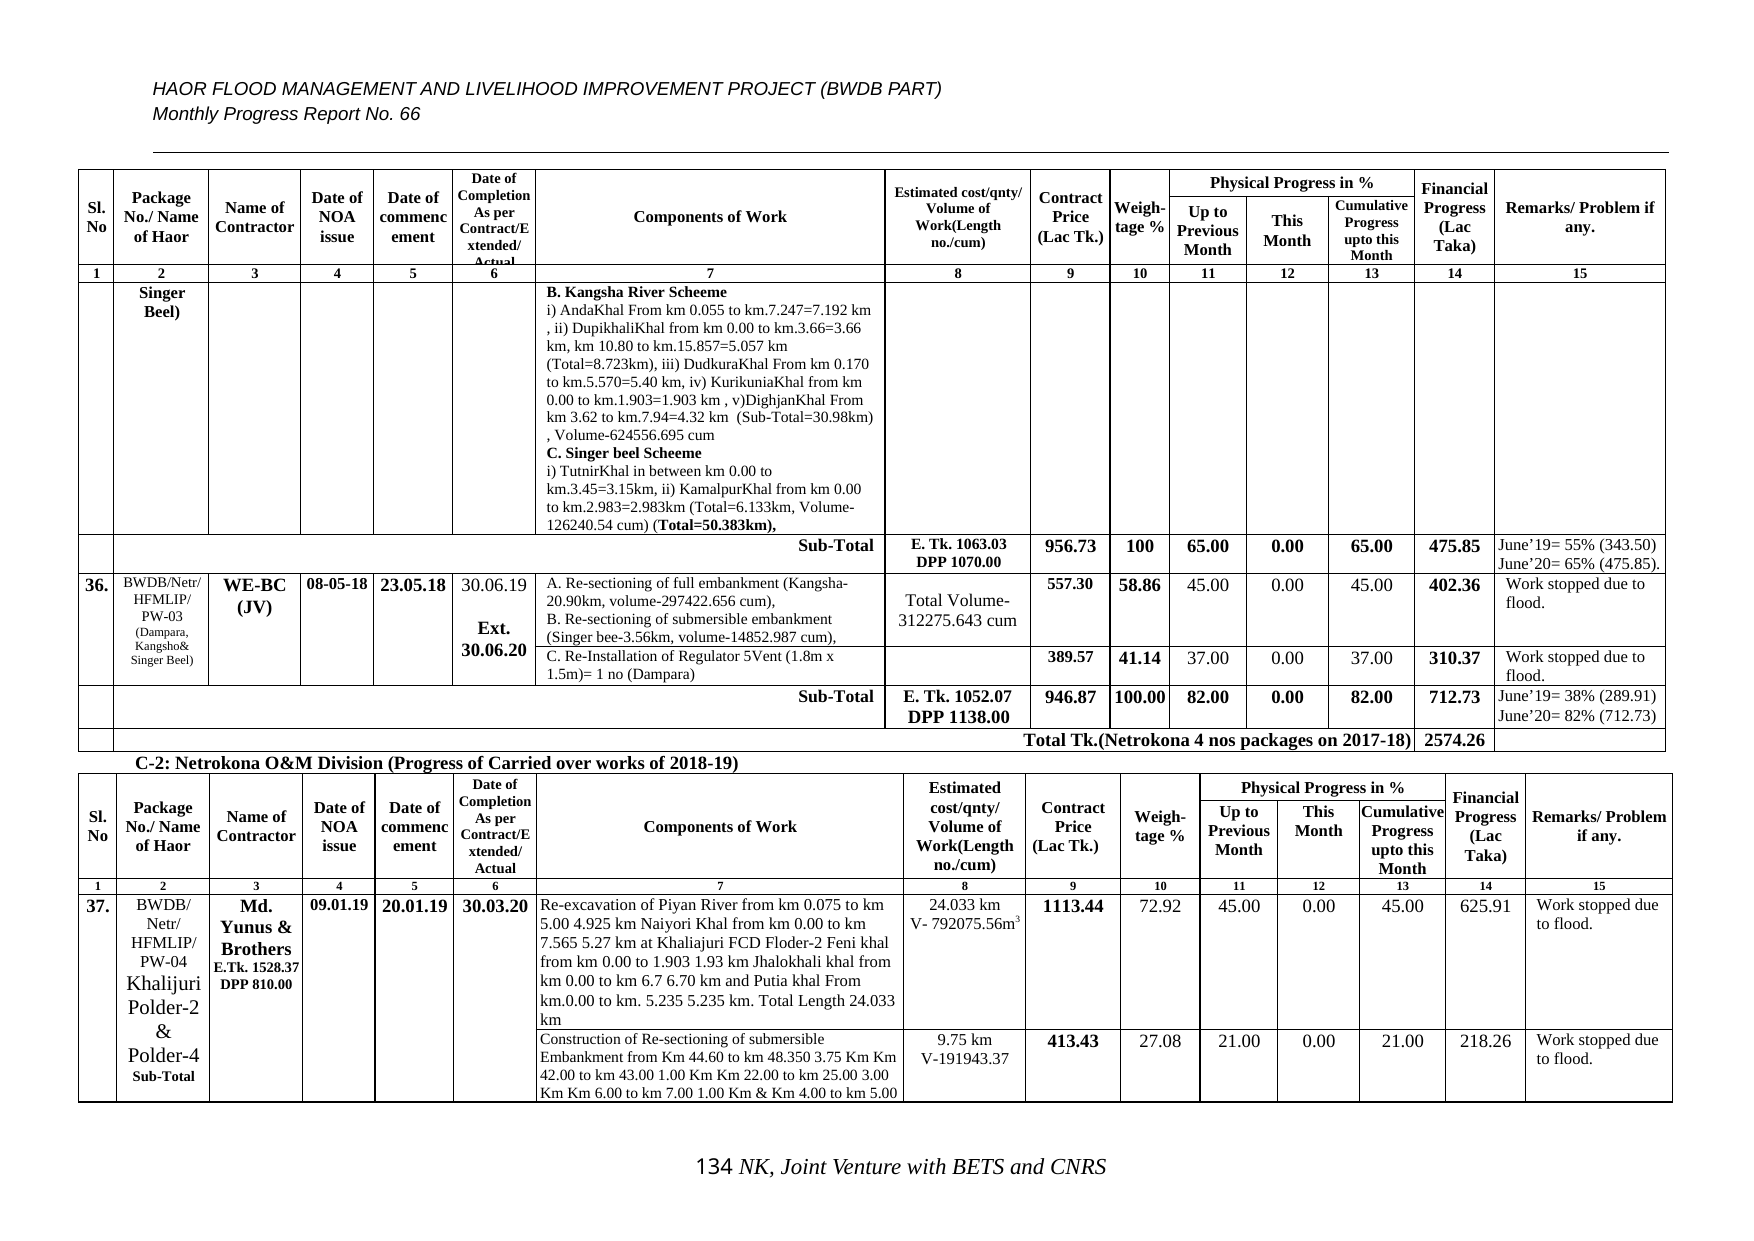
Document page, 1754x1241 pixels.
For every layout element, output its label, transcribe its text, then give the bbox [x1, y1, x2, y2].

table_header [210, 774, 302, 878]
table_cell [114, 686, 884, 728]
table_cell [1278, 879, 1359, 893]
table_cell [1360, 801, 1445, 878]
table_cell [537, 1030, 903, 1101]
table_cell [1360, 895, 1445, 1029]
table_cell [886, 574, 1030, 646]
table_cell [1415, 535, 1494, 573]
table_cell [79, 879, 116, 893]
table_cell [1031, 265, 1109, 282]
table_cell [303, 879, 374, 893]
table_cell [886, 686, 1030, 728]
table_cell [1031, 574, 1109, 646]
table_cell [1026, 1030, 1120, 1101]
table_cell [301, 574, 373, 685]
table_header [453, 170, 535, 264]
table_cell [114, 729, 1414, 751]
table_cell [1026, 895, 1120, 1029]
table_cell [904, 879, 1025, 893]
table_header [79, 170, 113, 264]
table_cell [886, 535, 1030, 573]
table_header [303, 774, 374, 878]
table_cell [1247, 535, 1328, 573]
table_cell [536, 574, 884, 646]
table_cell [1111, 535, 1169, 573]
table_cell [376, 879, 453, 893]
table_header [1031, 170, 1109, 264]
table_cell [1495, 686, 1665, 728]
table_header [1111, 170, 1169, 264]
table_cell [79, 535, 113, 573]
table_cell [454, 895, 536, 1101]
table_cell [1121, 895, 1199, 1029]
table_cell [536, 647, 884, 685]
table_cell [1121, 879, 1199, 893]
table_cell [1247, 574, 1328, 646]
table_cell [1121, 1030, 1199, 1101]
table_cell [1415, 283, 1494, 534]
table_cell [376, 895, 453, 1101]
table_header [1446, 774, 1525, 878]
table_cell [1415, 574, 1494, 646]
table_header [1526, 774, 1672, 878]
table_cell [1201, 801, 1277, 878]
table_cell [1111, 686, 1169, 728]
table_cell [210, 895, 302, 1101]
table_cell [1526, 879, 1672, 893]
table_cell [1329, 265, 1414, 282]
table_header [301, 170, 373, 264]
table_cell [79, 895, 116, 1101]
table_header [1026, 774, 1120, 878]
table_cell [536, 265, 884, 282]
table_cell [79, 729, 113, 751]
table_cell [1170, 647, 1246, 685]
text C-2: Netrokona O&M Division (Progress of Carried over works of 2018-19) [135, 752, 1669, 773]
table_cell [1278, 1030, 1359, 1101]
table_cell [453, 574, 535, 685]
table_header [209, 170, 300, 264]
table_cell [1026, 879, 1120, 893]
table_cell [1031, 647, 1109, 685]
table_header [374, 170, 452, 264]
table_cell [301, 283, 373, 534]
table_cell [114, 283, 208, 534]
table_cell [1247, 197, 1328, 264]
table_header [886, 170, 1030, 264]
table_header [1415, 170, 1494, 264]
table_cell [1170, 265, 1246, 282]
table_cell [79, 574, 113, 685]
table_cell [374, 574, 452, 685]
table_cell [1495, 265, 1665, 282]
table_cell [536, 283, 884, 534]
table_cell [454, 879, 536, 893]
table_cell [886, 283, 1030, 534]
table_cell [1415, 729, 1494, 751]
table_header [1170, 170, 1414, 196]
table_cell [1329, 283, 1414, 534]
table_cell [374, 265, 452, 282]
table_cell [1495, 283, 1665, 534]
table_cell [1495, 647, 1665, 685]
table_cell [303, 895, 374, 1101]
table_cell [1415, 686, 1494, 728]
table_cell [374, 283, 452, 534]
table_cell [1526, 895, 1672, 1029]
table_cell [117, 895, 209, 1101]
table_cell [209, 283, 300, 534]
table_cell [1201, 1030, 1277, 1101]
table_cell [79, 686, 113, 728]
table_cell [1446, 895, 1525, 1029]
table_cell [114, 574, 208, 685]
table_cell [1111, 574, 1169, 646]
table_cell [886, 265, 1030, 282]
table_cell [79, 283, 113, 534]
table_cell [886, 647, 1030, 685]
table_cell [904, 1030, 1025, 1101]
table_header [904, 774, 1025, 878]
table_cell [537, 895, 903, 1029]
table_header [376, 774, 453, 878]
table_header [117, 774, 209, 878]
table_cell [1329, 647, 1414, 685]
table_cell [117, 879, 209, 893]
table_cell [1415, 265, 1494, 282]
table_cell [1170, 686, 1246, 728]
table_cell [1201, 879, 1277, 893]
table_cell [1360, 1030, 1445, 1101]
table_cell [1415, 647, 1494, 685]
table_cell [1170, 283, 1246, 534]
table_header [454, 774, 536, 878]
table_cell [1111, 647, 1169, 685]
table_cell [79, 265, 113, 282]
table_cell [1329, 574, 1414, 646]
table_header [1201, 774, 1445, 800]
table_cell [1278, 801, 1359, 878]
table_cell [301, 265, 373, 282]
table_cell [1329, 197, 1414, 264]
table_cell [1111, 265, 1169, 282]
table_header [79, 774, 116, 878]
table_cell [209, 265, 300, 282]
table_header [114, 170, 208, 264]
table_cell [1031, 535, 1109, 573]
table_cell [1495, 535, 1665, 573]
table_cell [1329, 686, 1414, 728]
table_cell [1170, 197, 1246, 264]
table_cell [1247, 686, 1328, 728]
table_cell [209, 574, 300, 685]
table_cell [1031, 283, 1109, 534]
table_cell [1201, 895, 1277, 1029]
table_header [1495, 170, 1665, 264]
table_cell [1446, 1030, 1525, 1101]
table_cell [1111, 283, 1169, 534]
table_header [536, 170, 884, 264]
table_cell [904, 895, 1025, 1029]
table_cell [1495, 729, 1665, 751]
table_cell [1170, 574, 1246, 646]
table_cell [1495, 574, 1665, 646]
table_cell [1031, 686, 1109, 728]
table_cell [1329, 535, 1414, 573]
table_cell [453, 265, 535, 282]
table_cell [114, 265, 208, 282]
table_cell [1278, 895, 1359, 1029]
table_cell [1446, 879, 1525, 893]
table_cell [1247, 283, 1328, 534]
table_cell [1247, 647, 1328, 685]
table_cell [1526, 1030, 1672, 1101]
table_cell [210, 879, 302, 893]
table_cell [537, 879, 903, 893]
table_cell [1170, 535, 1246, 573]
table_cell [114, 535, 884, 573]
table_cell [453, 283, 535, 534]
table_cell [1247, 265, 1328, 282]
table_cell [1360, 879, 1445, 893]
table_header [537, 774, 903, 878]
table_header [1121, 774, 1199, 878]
